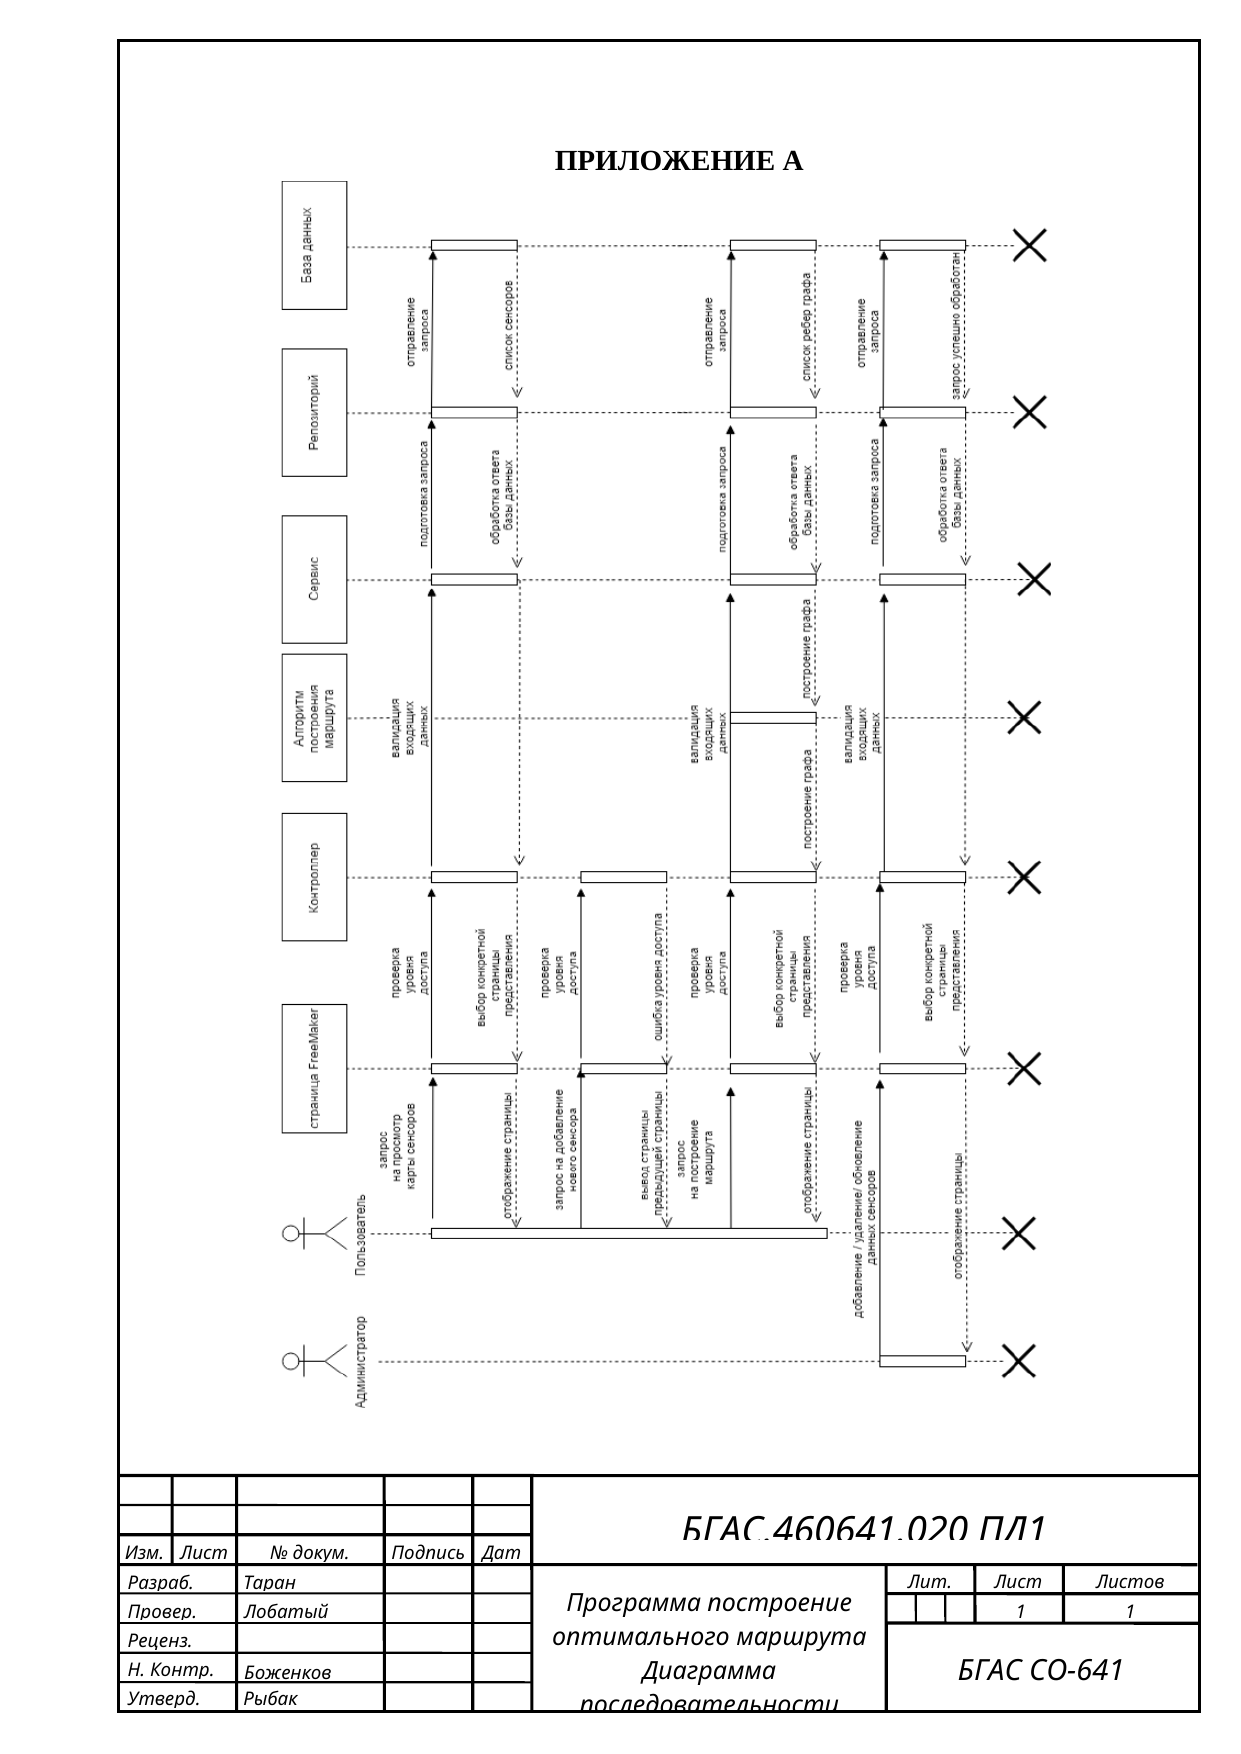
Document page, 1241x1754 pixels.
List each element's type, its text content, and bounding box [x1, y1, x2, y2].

subtitle ПРИЛОЖЕНИЕ А [177, 143, 1181, 177]
picture [282, 182, 1051, 1407]
